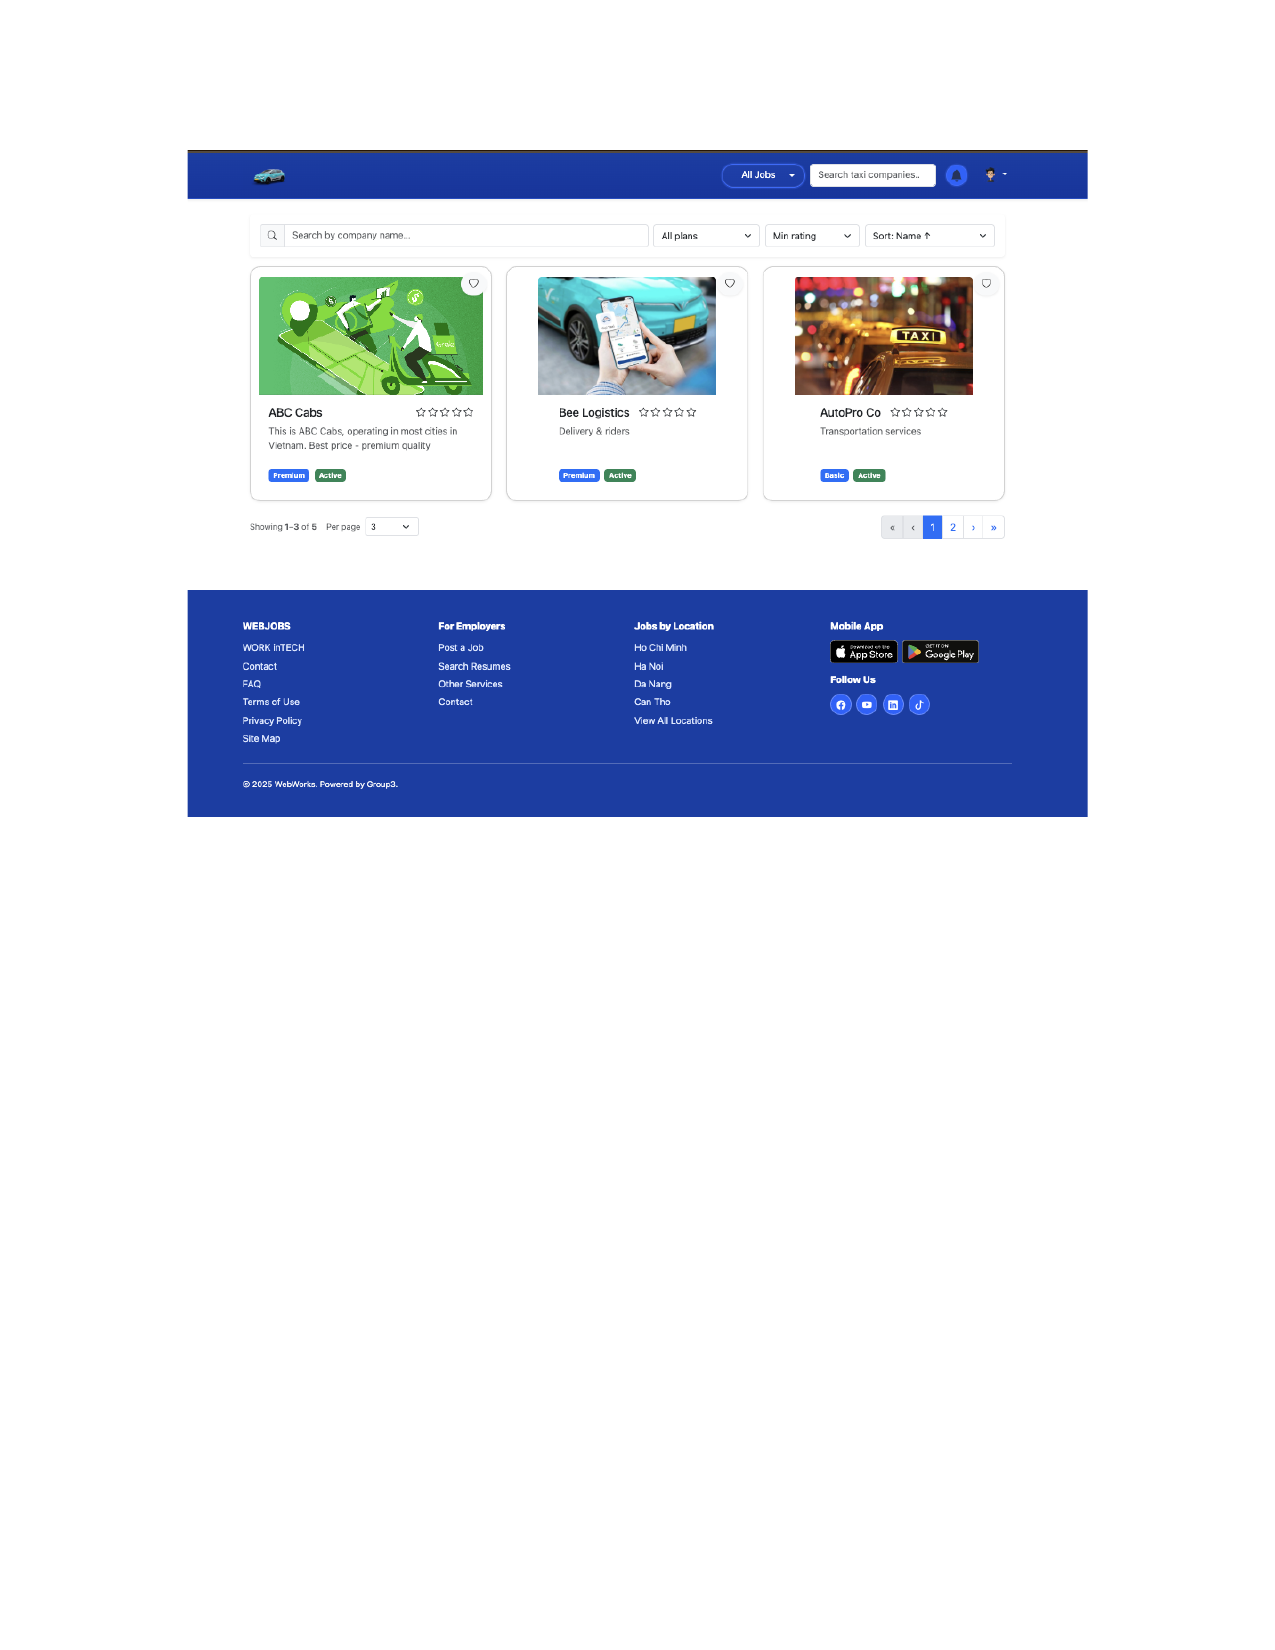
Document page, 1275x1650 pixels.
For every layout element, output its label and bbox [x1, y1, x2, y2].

picture [187, 150, 1088, 817]
